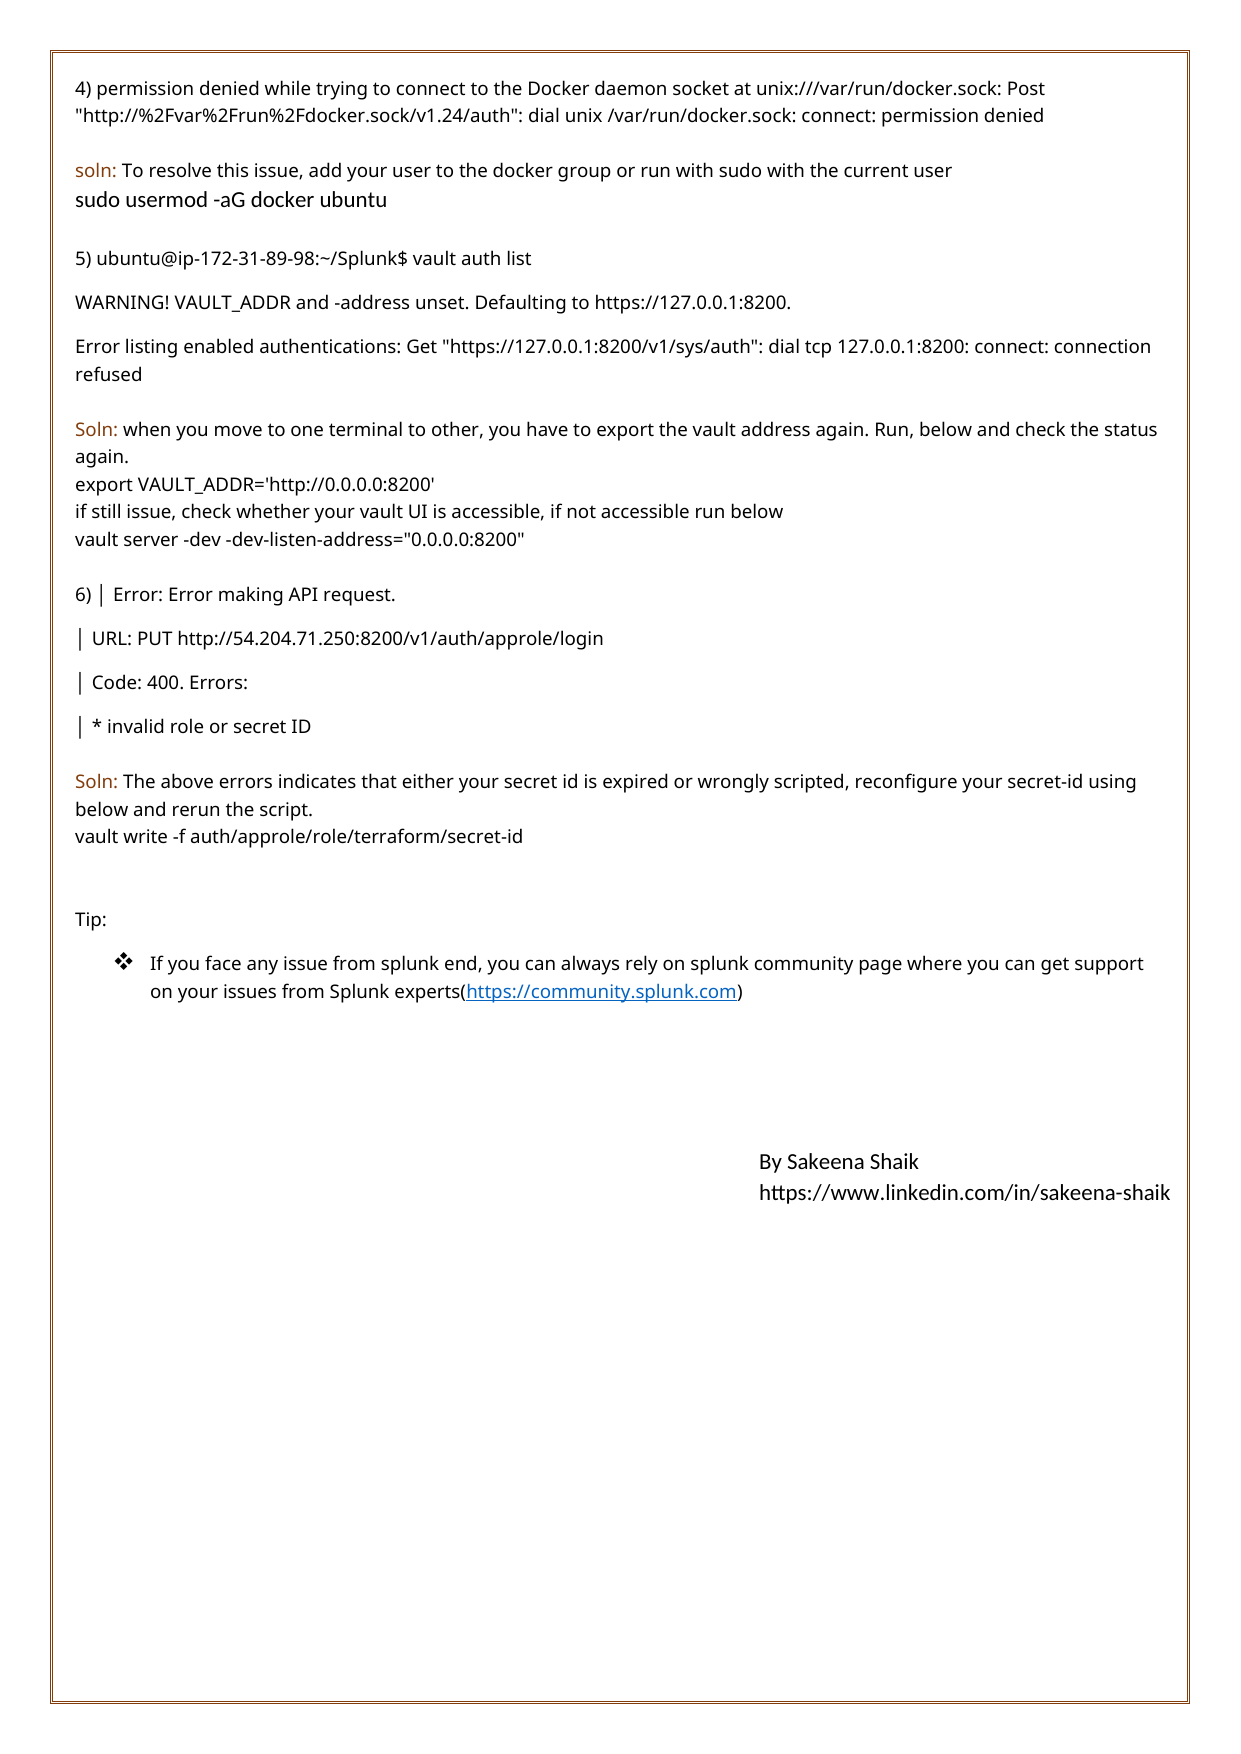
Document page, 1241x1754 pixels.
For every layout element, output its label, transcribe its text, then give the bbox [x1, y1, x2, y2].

text │ URL: PUT http://54.204.71.250:8200/v1/auth/approle/login [75, 625, 1165, 651]
text Error listing enabled authentications: Get "https://127.0.0.1:8200/v1/sys/auth": dial tcp 127.0.0.1:8200: connect: connection refused Soln: when you move to one terminal to other, you have to export the vault address again. Run, below and check the status again. export VAULT_ADDR='http://0.0.0.0:8200' if still issue, check whether your vault UI is accessible, if not accessible run below vault server -dev -dev-listen-address="0.0.0.0:8200" 6) │ Error: Error making API request. [75, 334, 1165, 607]
text │ * invalid role or secret ID Soln: The above errors indicates that either your secret id is expired or wrongly scripted, reconfigure your secret-id using below and rerun the script. vault write -f auth/approle/role/terraform/secret-id Tip: [75, 714, 1165, 932]
list If you face any issue from splunk end, you can always rely on splunk community page where you can get support on your issues from Splunk experts(https://community.splunk.com) [112, 950, 1165, 1061]
text │ Code: 400. Errors: [75, 669, 1165, 695]
text WARNING! VAULT_ADDR and -address unset. Defaulting to https://127.0.0.1:8200. [75, 289, 1165, 315]
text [75, 75, 1165, 271]
